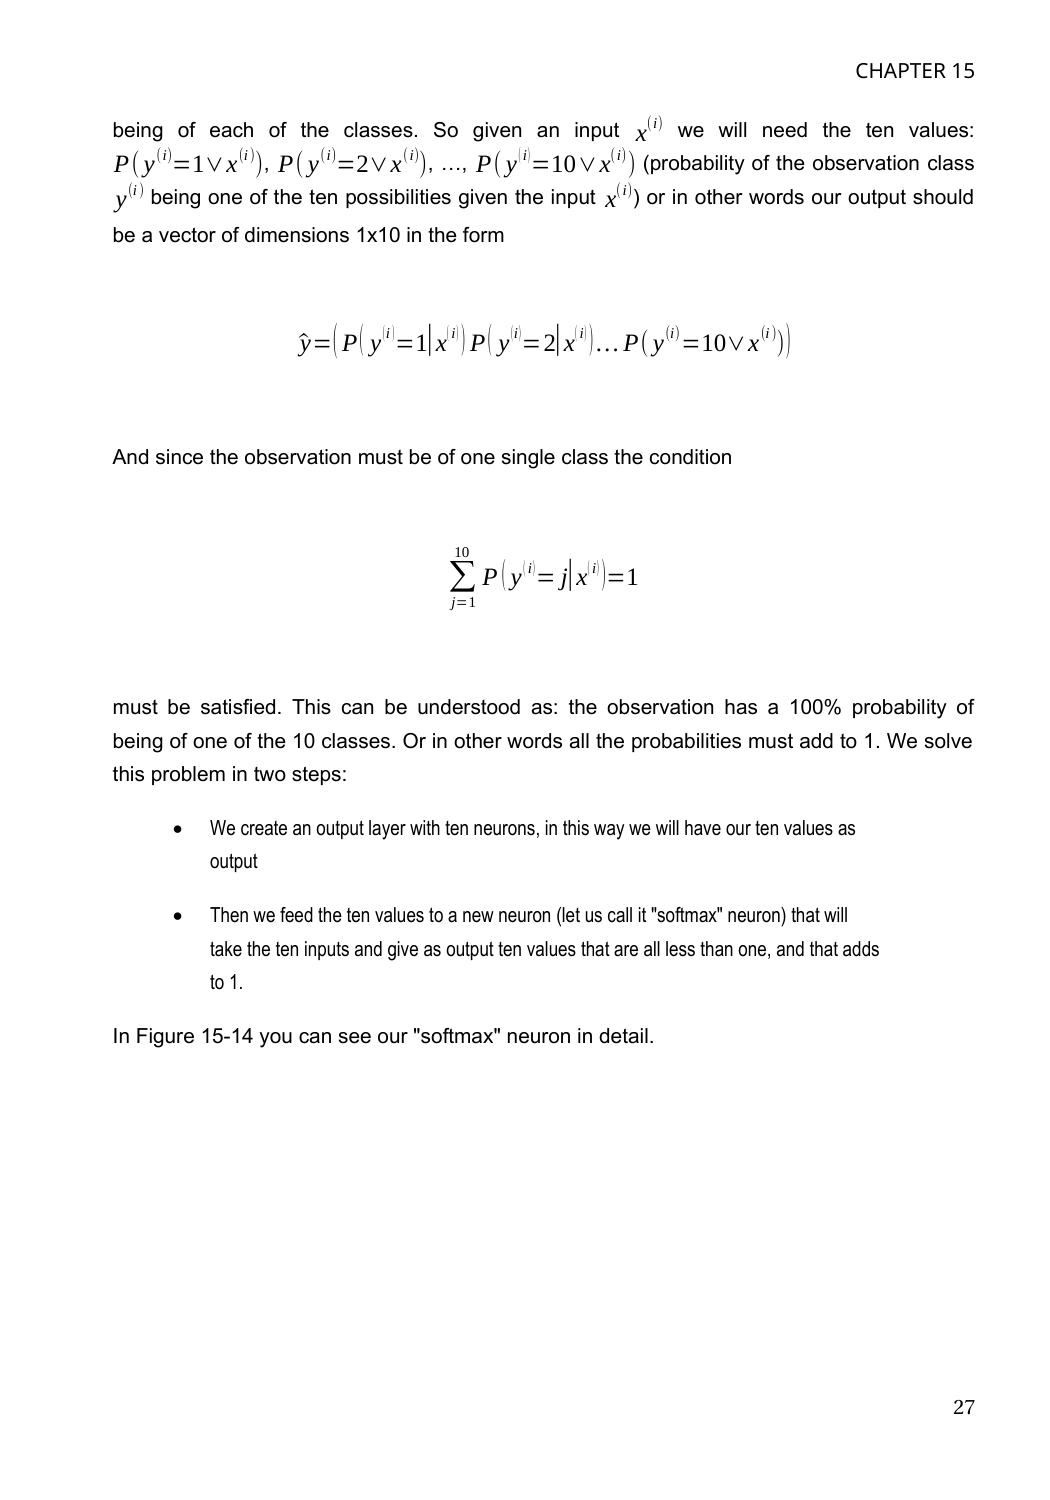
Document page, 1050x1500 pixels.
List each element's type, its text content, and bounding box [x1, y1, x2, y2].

text And since the observation must be of one single class the condition [112, 435, 975, 468]
text must be satisfied. This can be understood as: the observation has a 100% probability of being of one of the 10 classes. Or in other words all the probabilities must add to 1. We solve this problem in two steps: [112, 686, 975, 786]
text We create an output layer with ten neurons, in this way we will have our ten values as output [173, 807, 885, 873]
text Then we feed the ten values to a new neuron (let us call it "softmax" neuron) that will take the ten inputs and give as output ten values that are all less than one, and that adds to 1. [173, 894, 885, 994]
text In Figure 15-14 you can see our "softmax" neuron in detail. [112, 1015, 975, 1048]
